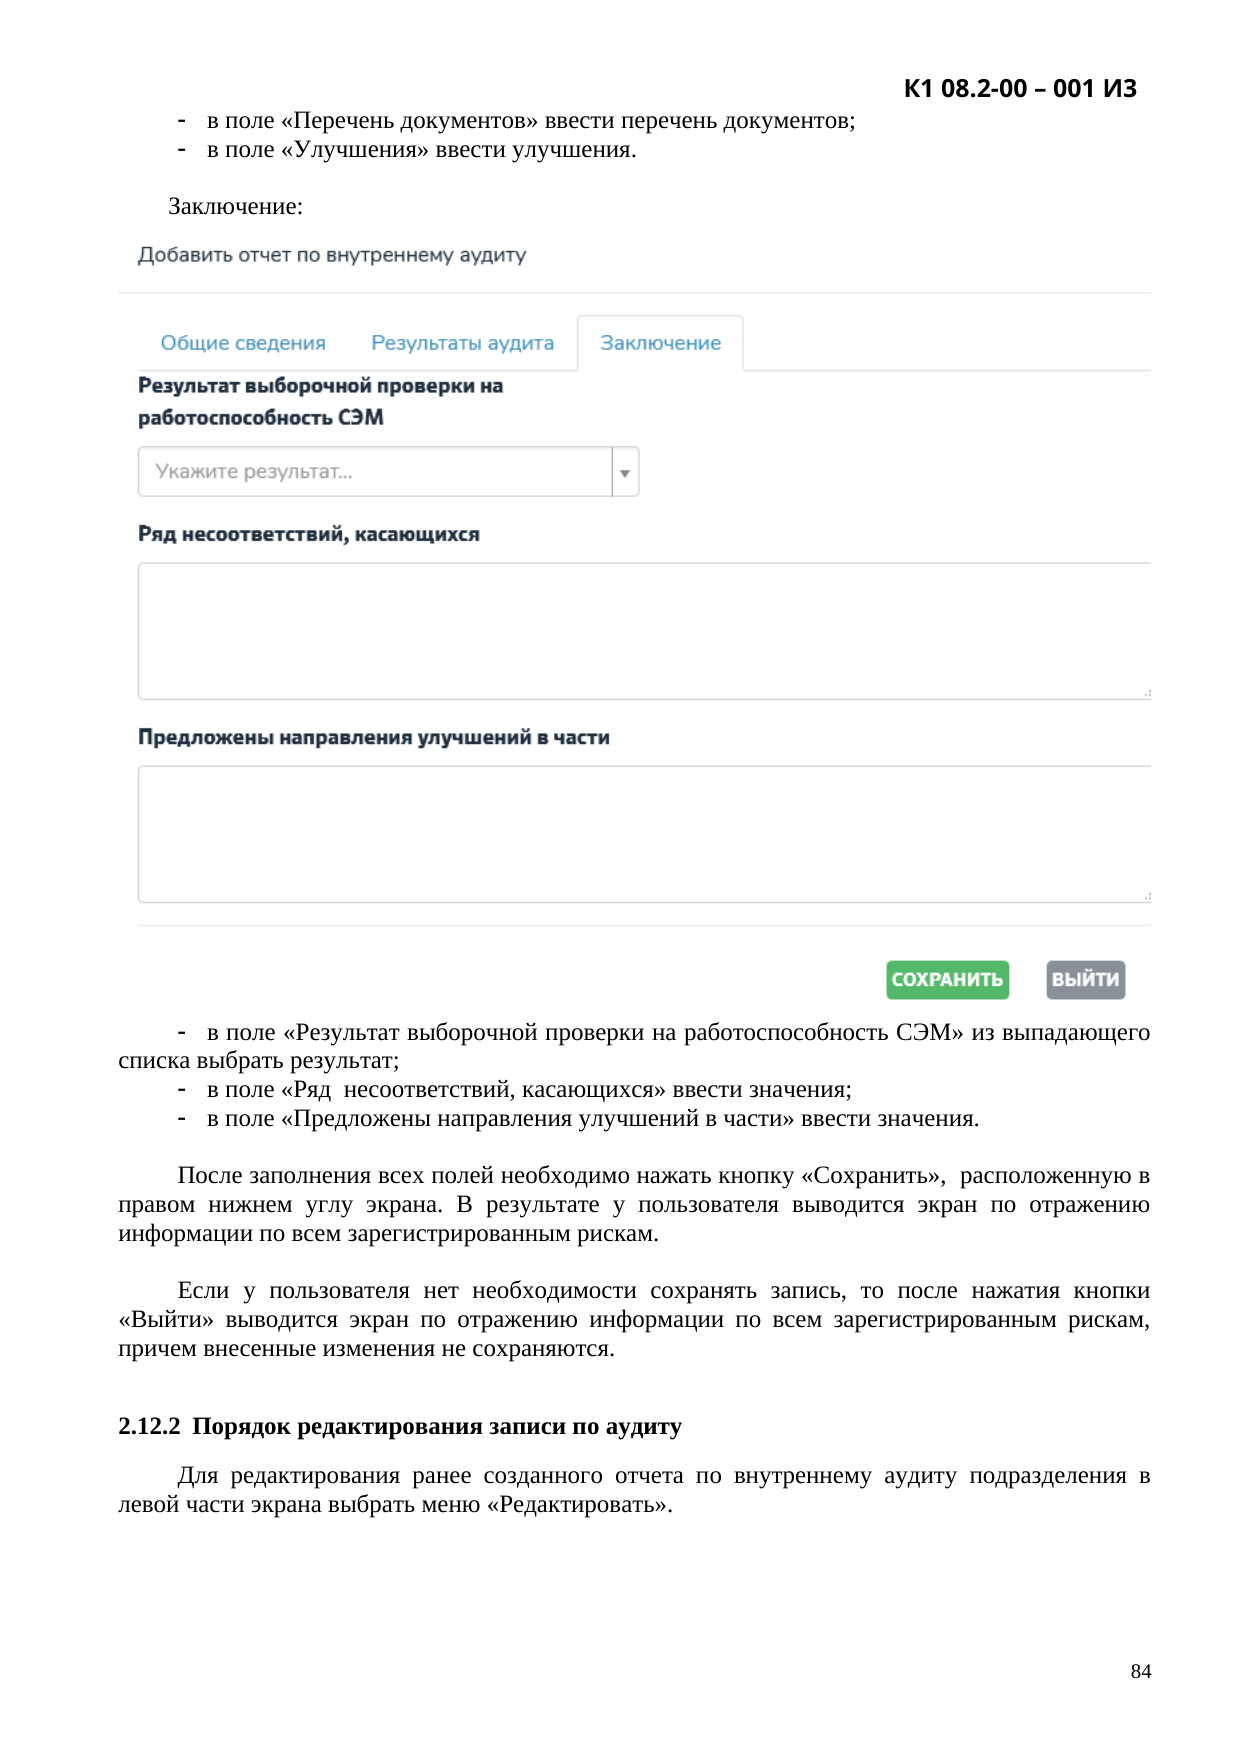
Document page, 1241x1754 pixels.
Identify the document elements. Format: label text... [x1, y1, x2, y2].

picture [118, 220, 1151, 1017]
text После заполнения всех полей необходимо нажать кнопку «Сохранить», расположенную в правом нижнем углу экрана. В результате у пользователя выводится экран по отражению информации по всем зарегистрированным рискам. [118, 1161, 1152, 1247]
text Для редактирования ранее созданного отчета по внутреннему аудиту подразделения в левой части экрана выбрать меню «Редактировать». [118, 1460, 1152, 1518]
list в поле «Результат выборочной проверки на работоспособность СЭМ» из выпадающего списка выбрать результат; [118, 1017, 1152, 1074]
list в поле «Перечень документов» ввести перечень документов; [118, 105, 1152, 134]
list в поле «Ряд несоответствий, касающихся» ввести значения; [118, 1074, 1152, 1103]
list в поле «Предложены направления улучшений в части» ввести значения. [118, 1103, 1152, 1132]
text Если у пользователя нет необходимости сохранять запись, то после нажатия кнопки «Выйти» выводится экран по отражению информации по всем зарегистрированным рискам, причем внесенные изменения не сохраняются. [118, 1276, 1152, 1362]
text Заключение: [118, 191, 1152, 220]
subtitle Порядок редактирования записи по аудиту [118, 1411, 1152, 1439]
list в поле «Улучшения» ввести улучшения. [118, 134, 1152, 162]
